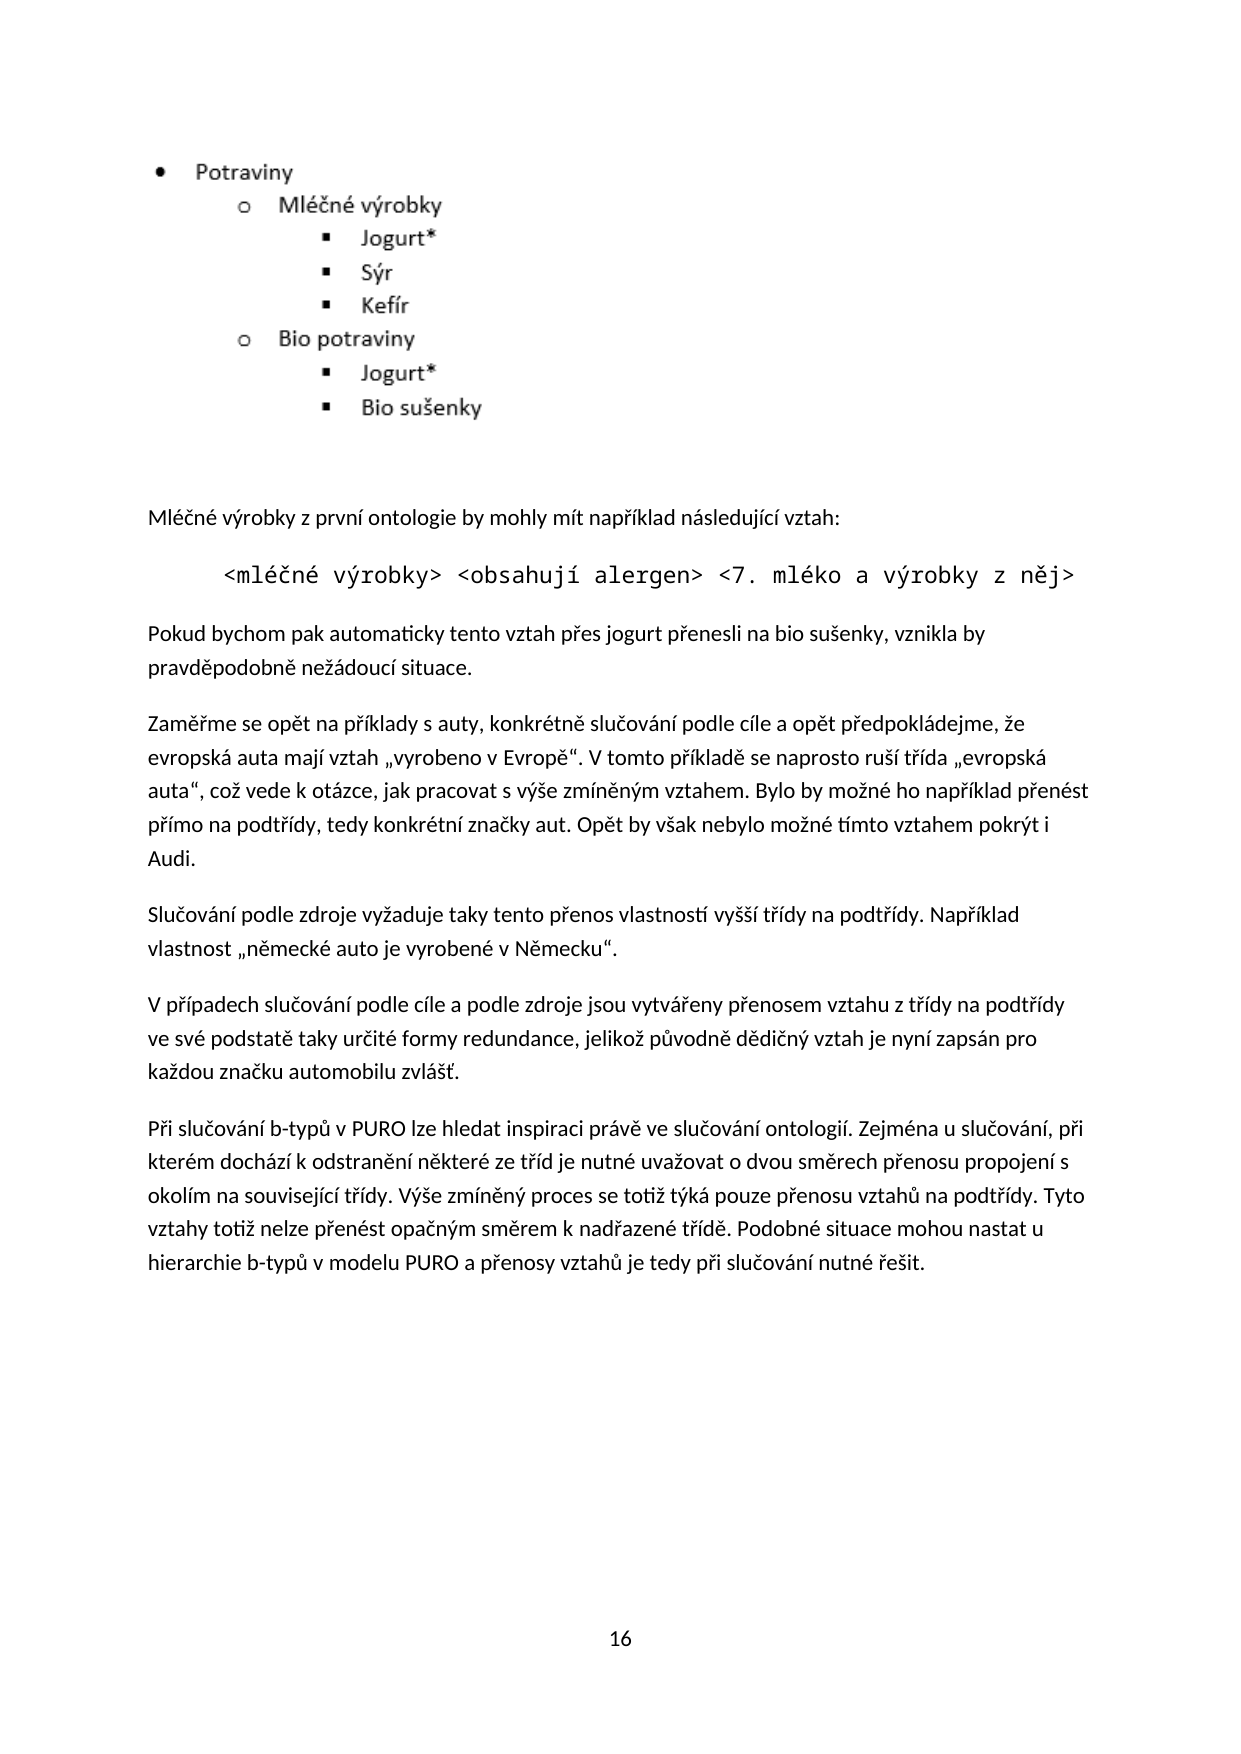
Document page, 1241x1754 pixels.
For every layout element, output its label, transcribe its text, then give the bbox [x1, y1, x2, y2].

text <mléčné výrobky> <obsahují alergen> <7. mléko a výrobky z něj> [223, 559, 1093, 590]
text Mléčné výrobky z první ontologie by mohly mít například následující vztah: [148, 503, 1093, 531]
text V případech slučování podle cíle a podle zdroje jsou vytvářeny přenosem vztahu z třídy na podtřídy ve své podstatě taky určité formy redundance, jelikož původně dědičný vztah je nyní zapsán pro každou značku automobilu zvlášť. [148, 990, 1093, 1085]
text Zaměřme se opět na příklady s auty, konkrétně slučování podle cíle a opět předpokládejme, že evropská auta mají vztah „vyrobeno v Evropě“. V tomto příkladě se naprosto ruší třída „evropská auta“, což vede k otázce, jak pracovat s výše zmíněným vztahem. Bylo by možné ho například přenést přímo na podtřídy, tedy konkrétní značky aut. Opět by však nebylo možné tímto vztahem pokrýt i Audi. [148, 709, 1093, 872]
text Při slučování b-typů v PURO lze hledat inspiraci právě ve slučování ontologií. Zejména u slučování, při kterém dochází k odstranění některé ze tříd je nutné uvažovat o dvou směrech přenosu propojení s okolím na související třídy. Výše zmíněný proces se totiž týká pouze přenosu vztahů na podtřídy. Tyto vztahy totiž nelze přenést opačným směrem k nadřazené třídě. Podobné situace mohou nastat u hierarchie b-typů v modelu PURO a přenosy vztahů je tedy při slučování nutné řešit. [148, 1114, 1093, 1276]
picture [147, 147, 507, 475]
text Pokud bychom pak automaticky tento vztah přes jogurt přenesli na bio sušenky, vznikla by pravděpodobně nežádoucí situace. [148, 619, 1093, 681]
text Slučování podle zdroje vyžaduje taky tento přenos vlastností vyšší třídy na podtřídy. Například vlastnost „německé auto je vyrobené v Německu“. [148, 900, 1093, 962]
